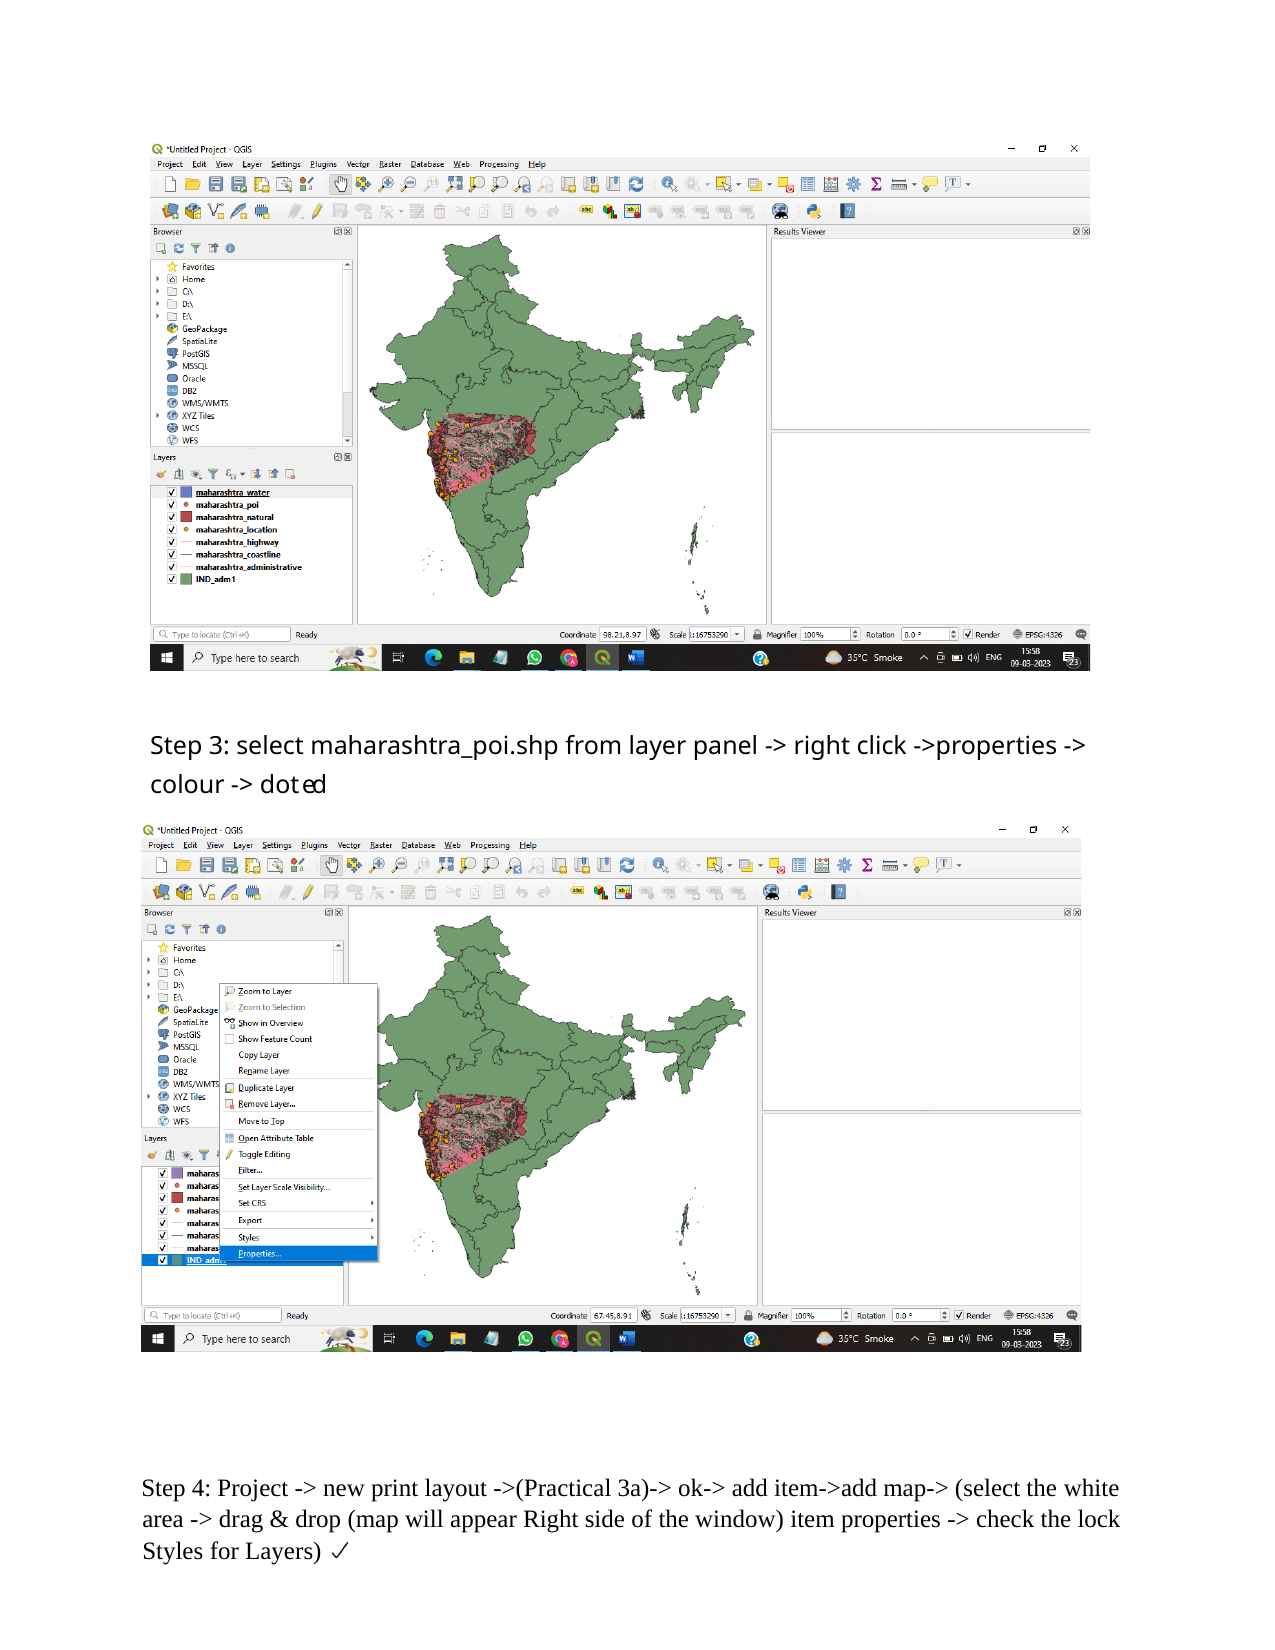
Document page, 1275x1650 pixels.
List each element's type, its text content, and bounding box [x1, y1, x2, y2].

picture [141, 822, 1082, 1352]
text Step 3: select maharashtra_poi.shp from layer panel -> right click ->properties -> colour -> dot ed [150, 728, 1129, 801]
picture [330, 1540, 350, 1560]
picture [150, 141, 1091, 671]
text Step 4: Project -> new print layout ->(Practical 3a)-> ok-> add item->add map-> (select the white area -> drag & drop (map will appear Right side of the window) item properties -> check the lock Styles for Layers) [141, 1473, 1129, 1564]
